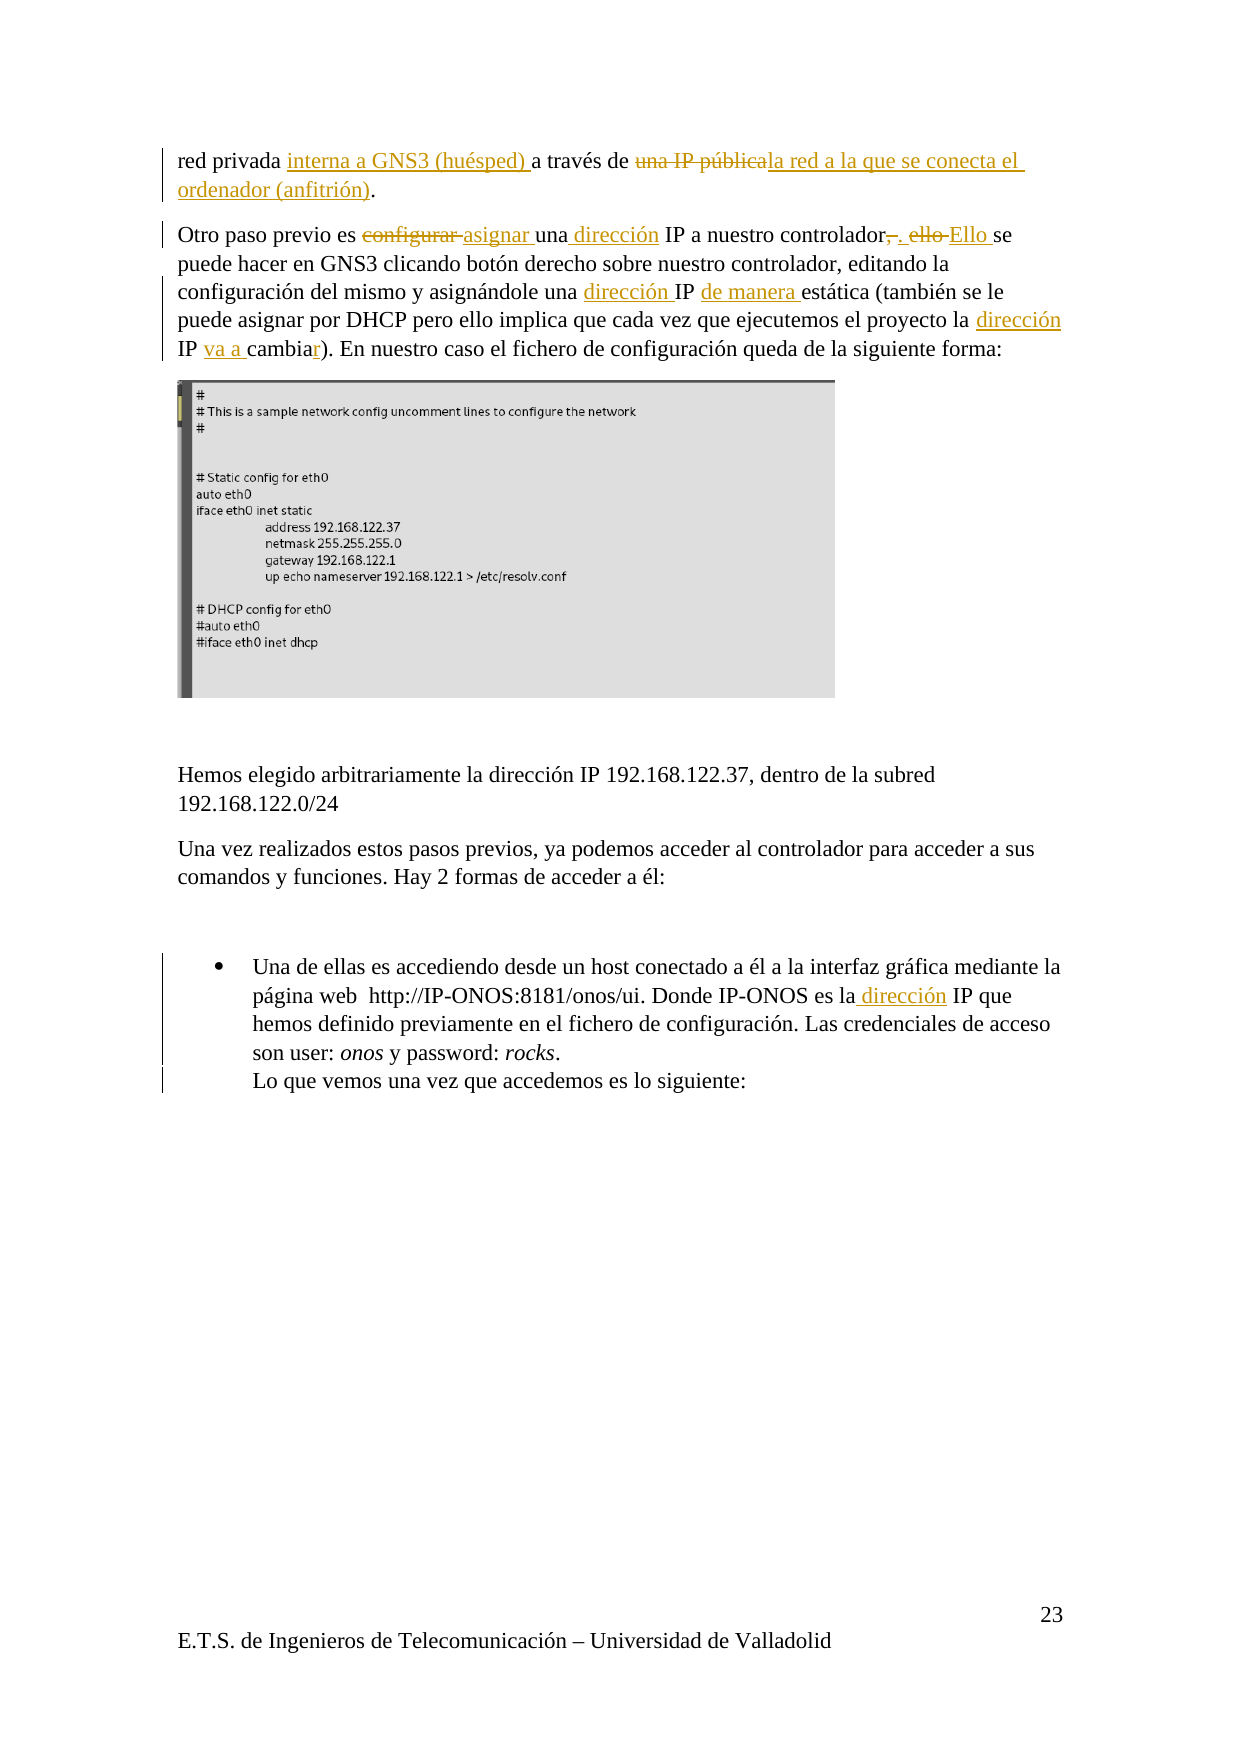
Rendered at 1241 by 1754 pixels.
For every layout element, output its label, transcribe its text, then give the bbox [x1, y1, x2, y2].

text Otro paso previo es una IP a nuestro controladorse puede hacer en GNS3 clicando botón derecho sobre nuestro controlador, editando la configuración del mismo y asignándole una IP estática (también se le puede asignar por DHCP pero ello implica que cada vez que ejecutemos el proyecto la IP cambia). En nuestro caso el fichero de configuración queda de la siguiente forma: [177, 221, 1063, 361]
list Una de ellas es accediendo desde un host conectado a él a la interfaz gráfica mediante la página web http://IP-ONOS:8181/onos/ui. Donde IP-ONOS es la IP que hemos definido previamente en el fichero de configuración. Las credenciales de acceso son user: onos y password: rocks. [215, 953, 1063, 1065]
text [177, 148, 1063, 202]
text Hemos elegido arbitrariamente la dirección IP 192.168.122.37, dentro de la subred 192.168.122.0/24 [177, 761, 1063, 816]
list Lo que vemos una vez que accedemos es lo siguiente: [252, 1067, 1063, 1093]
text Una vez realizados estos pasos previos, ya podemos acceder al controlador para acceder a sus comandos y funciones. Hay 2 formas de acceder a él: [177, 835, 1063, 889]
picture [177, 380, 835, 698]
